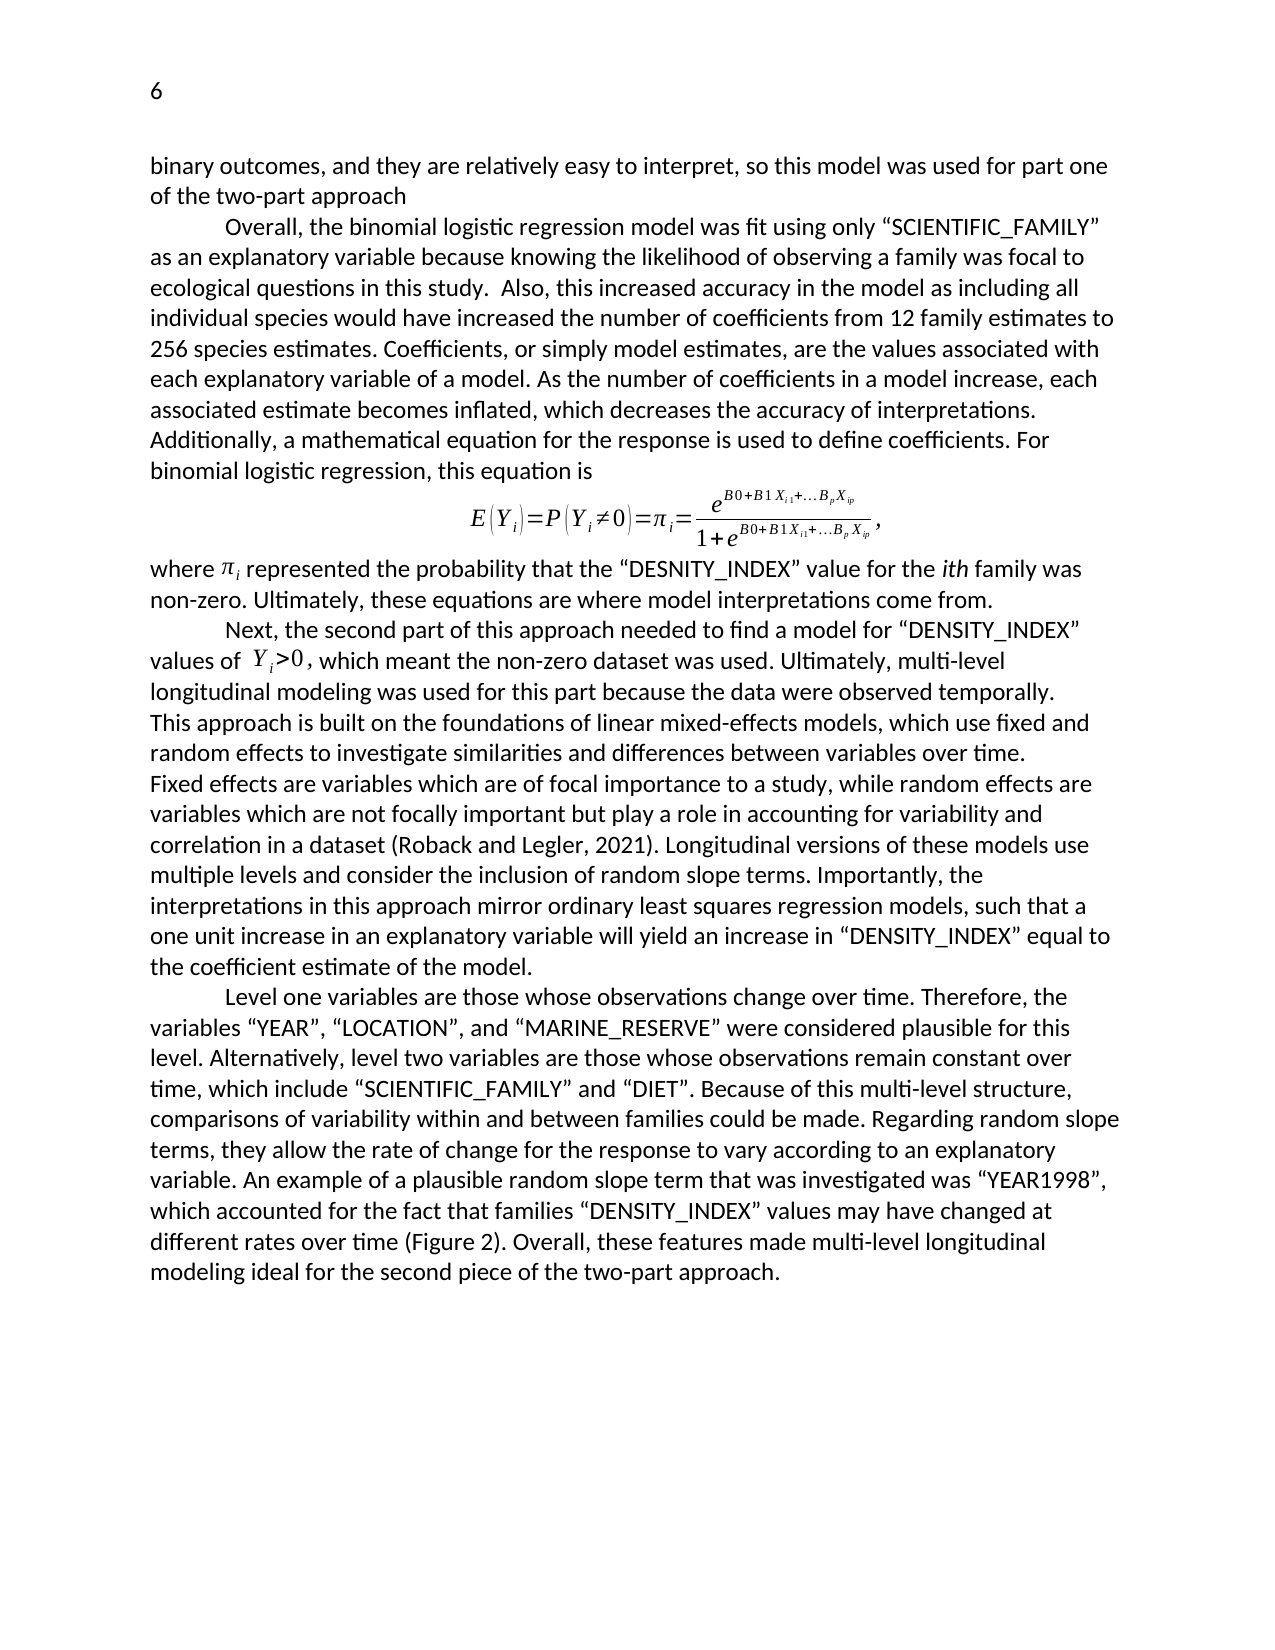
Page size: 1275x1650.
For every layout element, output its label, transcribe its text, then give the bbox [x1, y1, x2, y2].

text This approach is built on the foundations of linear mixed-effects models, which use fixed and random effects to investigate similarities and differences between variables over time. [150, 707, 1125, 768]
text Level one variables are those whose observations change over time. Therefore, the variables “YEAR”, “LOCATION”, and “MARINE_RESERVE” were considered plausible for this level. Alternatively, level two variables are those whose observations remain constant over time, which include “SCIENTIFIC_FAMILY” and “DIET”. Because of this multi-level structure, comparisons of variability within and between families could be made. Regarding random slope terms, they allow the rate of change for the response to vary according to an explanatory variable. An example of a plausible random slope term that was investigated was “YEAR1998”, which accounted for the fact that families “DENSITY_INDEX” values may have changed at different rates over time (Figure 2). Overall, these features made multi-level longitudinal modeling ideal for the second piece of the two-part approach. [150, 982, 1125, 1287]
text Overall, the binomial logistic regression model was fit using only “SCIENTIFIC_FAMILY” as an explanatory variable because knowing the likelihood of observing a family was focal to ecological questions in this study. Also, this increased accuracy in the model as including all individual species would have increased the number of coefficients from 12 family estimates to 256 species estimates. Coefficients, or simply model estimates, are the values associated with each explanatory variable of a model. As the number of coefficients in a model increase, each associated estimate becomes inflated, which decreases the accuracy of interpretations. Additionally, a mathematical equation for the response is used to define coefficients. For binomial logistic regression, this equation is [150, 211, 1125, 486]
text Fixed effects are variables which are of focal importance to a study, while random effects are variables which are not focally important but play a role in accounting for variability and correlation in a dataset (Roback and Legler, 2021). Longitudinal versions of these models use multiple levels and consider the inclusion of random slope terms. Importantly, the interpretations in this approach mirror ordinary least squares regression models, such that a one unit increase in an explanatory variable will yield an increase in “DENSITY_INDEX” equal to the coefficient estimate of the model. [150, 768, 1125, 982]
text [150, 150, 1125, 211]
text Next, the second part of this approach needed to find a model for “DENSITY_INDEX” values of which meant the non-zero dataset was used. Ultimately, multi-level longitudinal modeling was used for this part because the data were observed temporally. [150, 614, 1125, 707]
text where represented the probability that the “DESNITY_INDEX” value for the ith family was non-zero. Ultimately, these equations are where model interpretations come from. [150, 553, 1125, 614]
